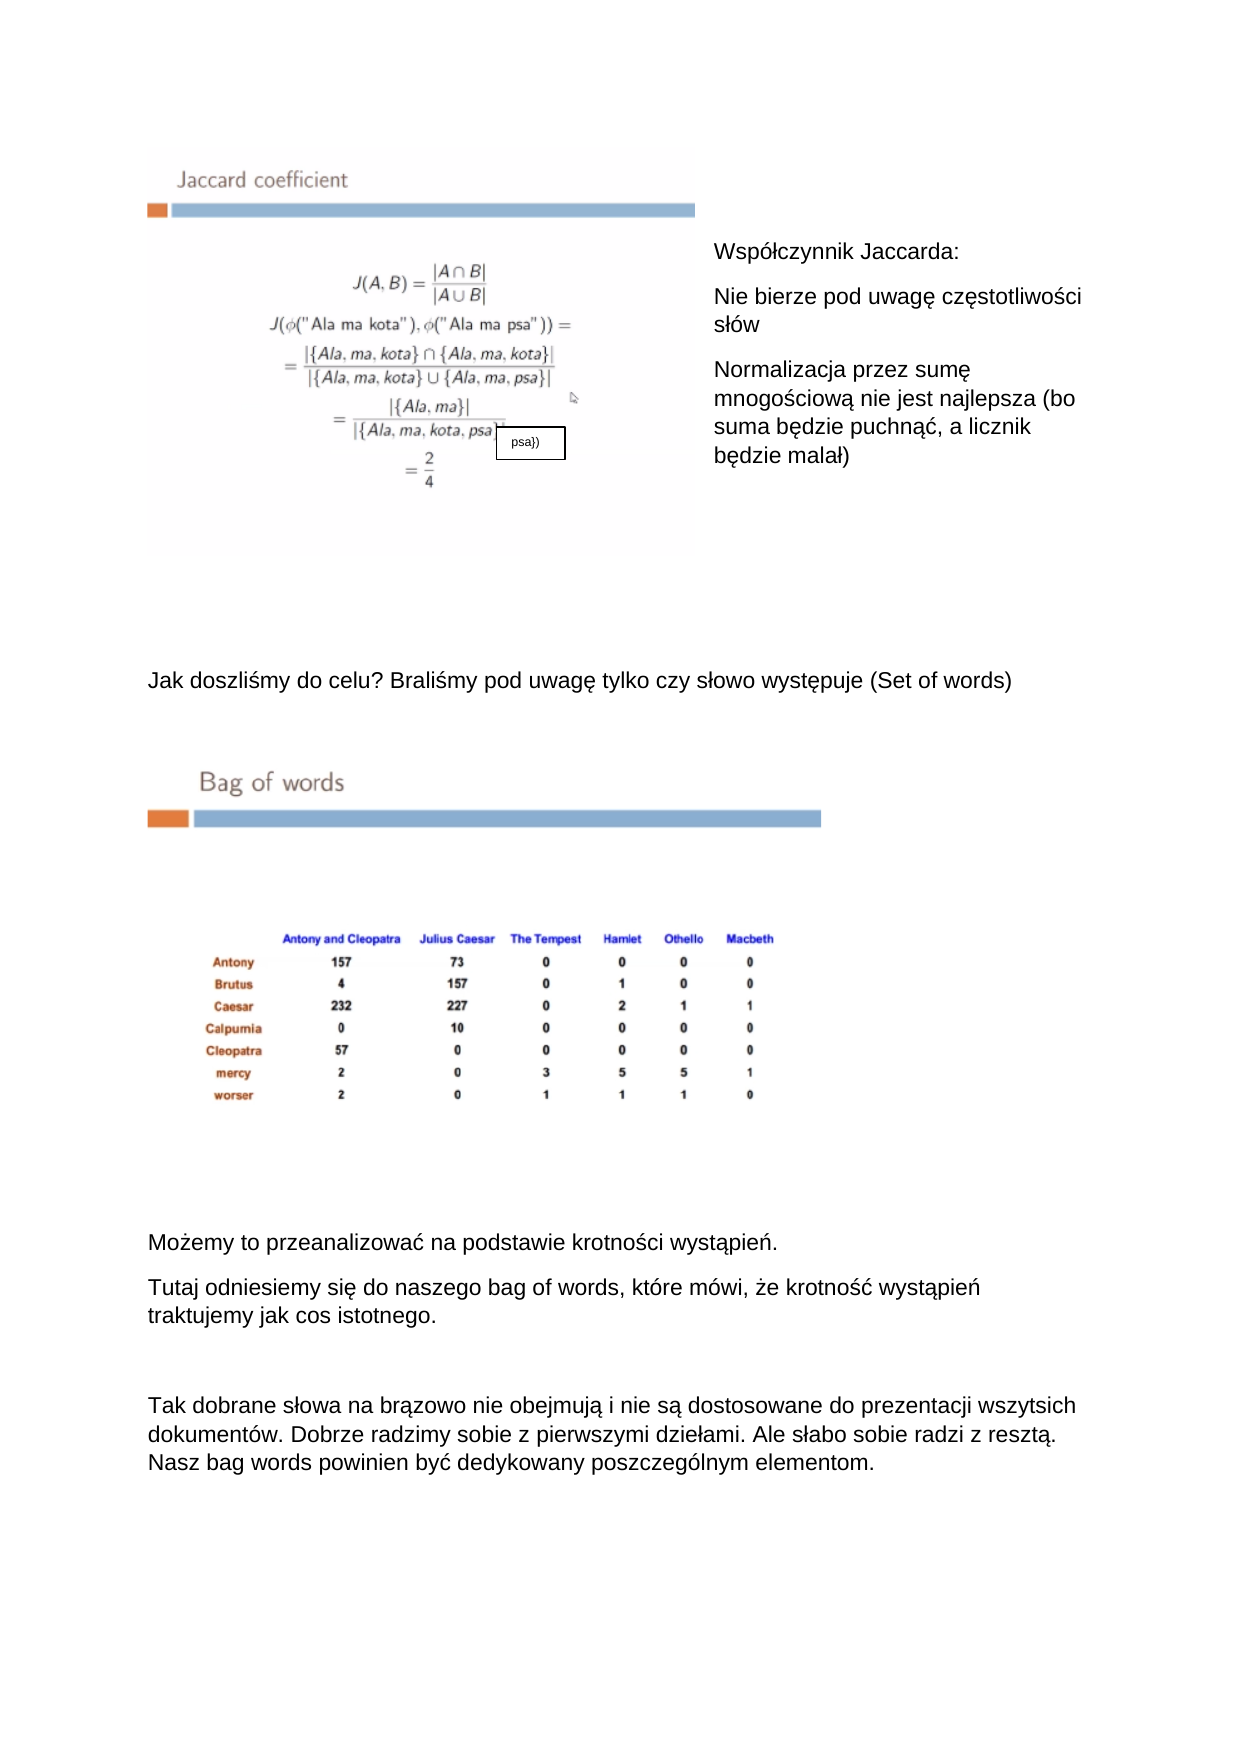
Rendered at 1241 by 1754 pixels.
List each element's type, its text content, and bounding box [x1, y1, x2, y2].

picture [147, 147, 695, 556]
text Nie bierze pod uwagę częstotliwości słów [695, 283, 1093, 338]
text Możemy to przeanalizować na podstawie krotności wystąpień. [148, 1229, 1093, 1255]
picture [147, 757, 822, 1165]
text Normalizacja przez sumę mnogościową nie jest najlepsza (bo suma będzie puchnąć, a licznik będzie malał) [695, 356, 1093, 468]
text Tak dobrane słowa na brązowo nie obejmują i nie są dostosowane do prezentacji wszytsich dokumentów. Dobrze radzimy sobie z pierwszymi dziełami. Ale słabo sobie radzi z resztą. Nasz bag words powinien być dedykowany poszczególnym elementom. [148, 1392, 1093, 1476]
text Tutaj odniesiemy się do naszego bag of words, które mówi, że krotność wystąpień traktujemy jak cos istotnego. [148, 1274, 1093, 1328]
text Jak doszliśmy do celu? Braliśmy pod uwagę tylko czy słowo występuje (Set of words) [148, 667, 1093, 694]
text Współczynnik Jaccarda: [695, 238, 1093, 264]
